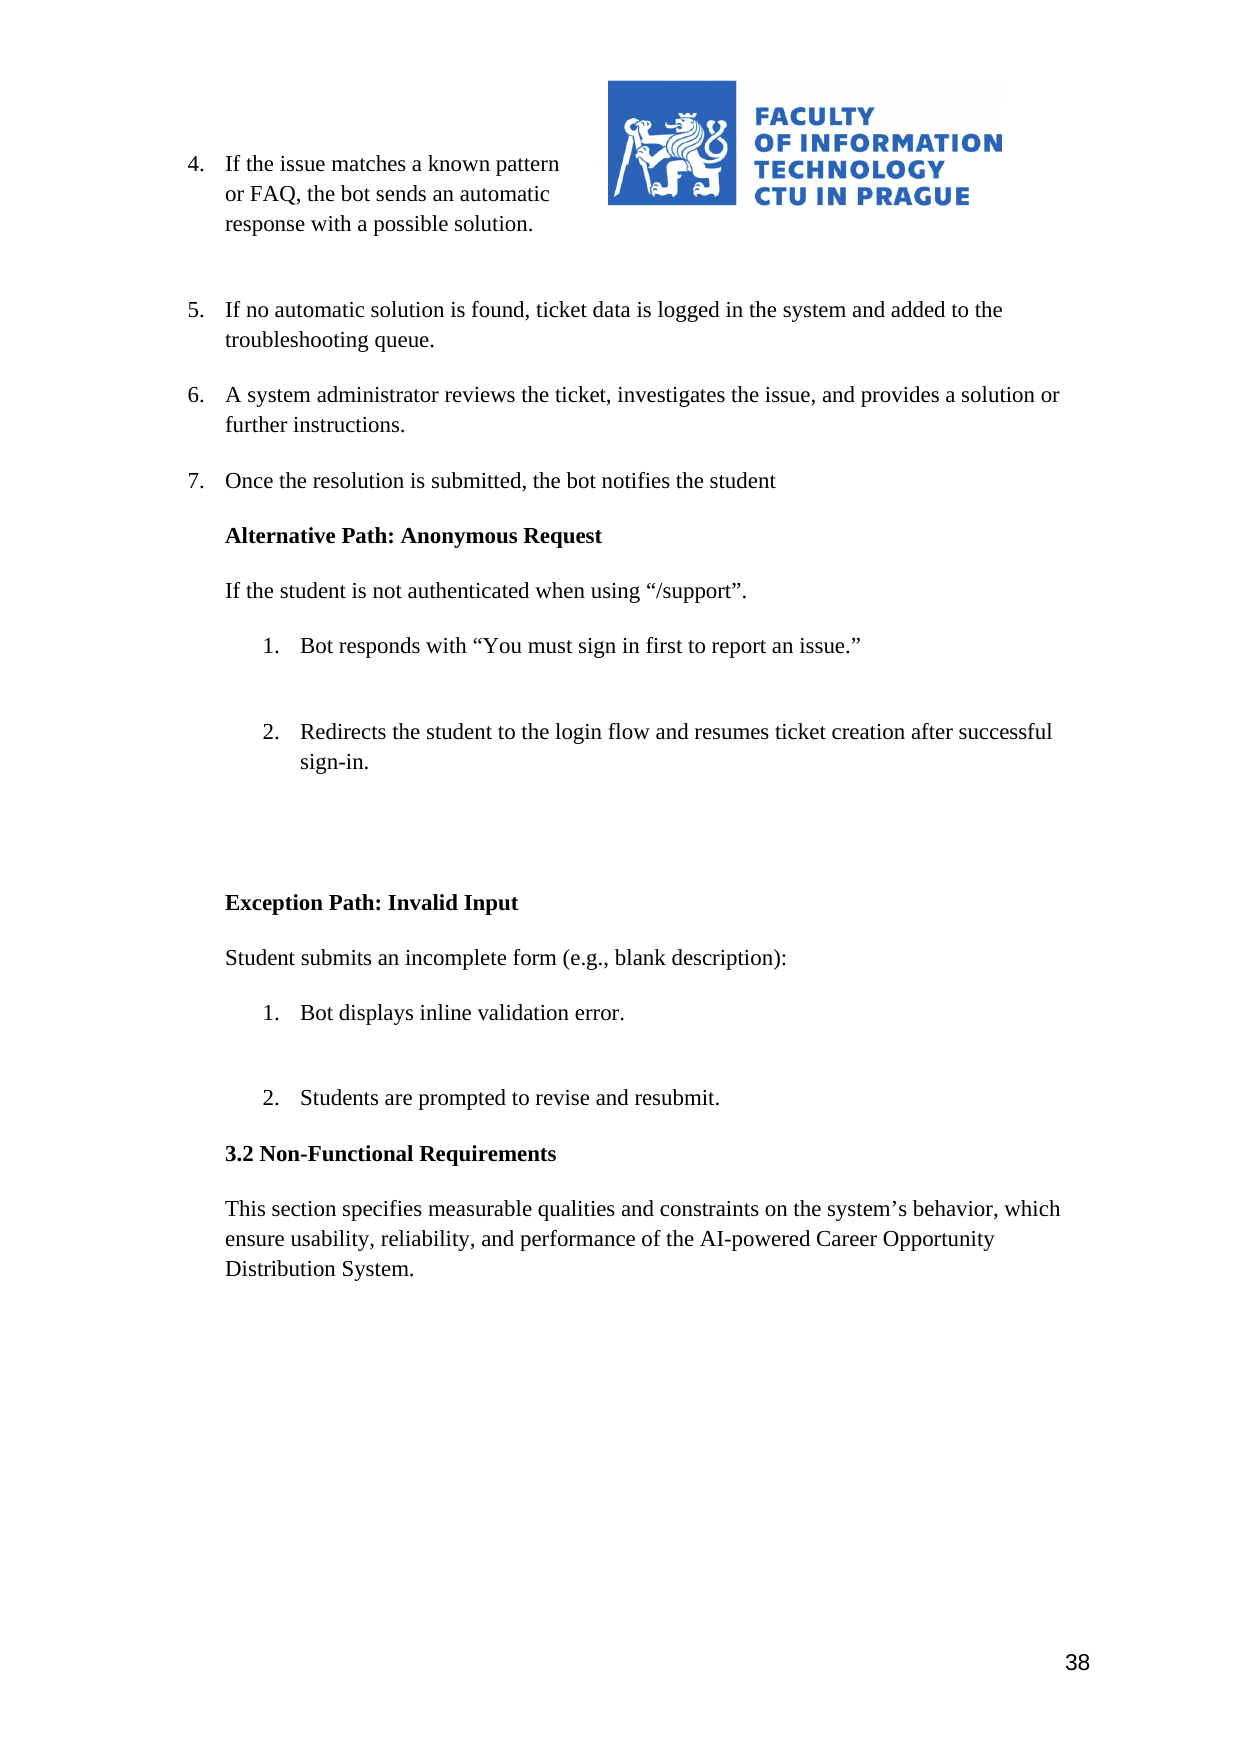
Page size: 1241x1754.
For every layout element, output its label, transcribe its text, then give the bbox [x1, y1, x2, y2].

text This section specifies measurable qualities and constraints on the system’s behavior, which ensure usability, reliability, and performance of the AI-powered Career Opportunity Distribution System. [225, 1195, 1090, 1282]
list A system administrator reviews the ticket, investigates the issue, and provides a solution or further instructions. [187, 381, 1090, 438]
text Student submits an incomplete form (e.g., blank description): [225, 944, 1090, 970]
list If the issue matches a known pattern or FAQ, the bot sends an automatic response with a possible solution. [187, 150, 1090, 267]
list If no automatic solution is found, ticket data is logged in the system and added to the troubleshooting queue. [187, 296, 1090, 352]
list Bot responds with “You must sign in first to report an issue.” [262, 632, 1090, 689]
picture [600, 75, 1081, 225]
list Once the resolution is submitted, the bot notifies the student [187, 467, 1090, 493]
text If the student is not authenticated when using “/support”. [225, 577, 1090, 603]
text Alternative Path: Anonymous Request [225, 522, 1090, 548]
list Redirects the student to the login flow and resumes ticket creation after successful sign-in. [262, 718, 1090, 804]
list Students are prompted to revise and resubmit. [262, 1084, 1090, 1111]
text Exception Path: Invalid Input [225, 888, 1090, 915]
text 3.2 Non-Functional Requirements [225, 1139, 1090, 1166]
list Bot displays inline validation error. [262, 999, 1090, 1056]
